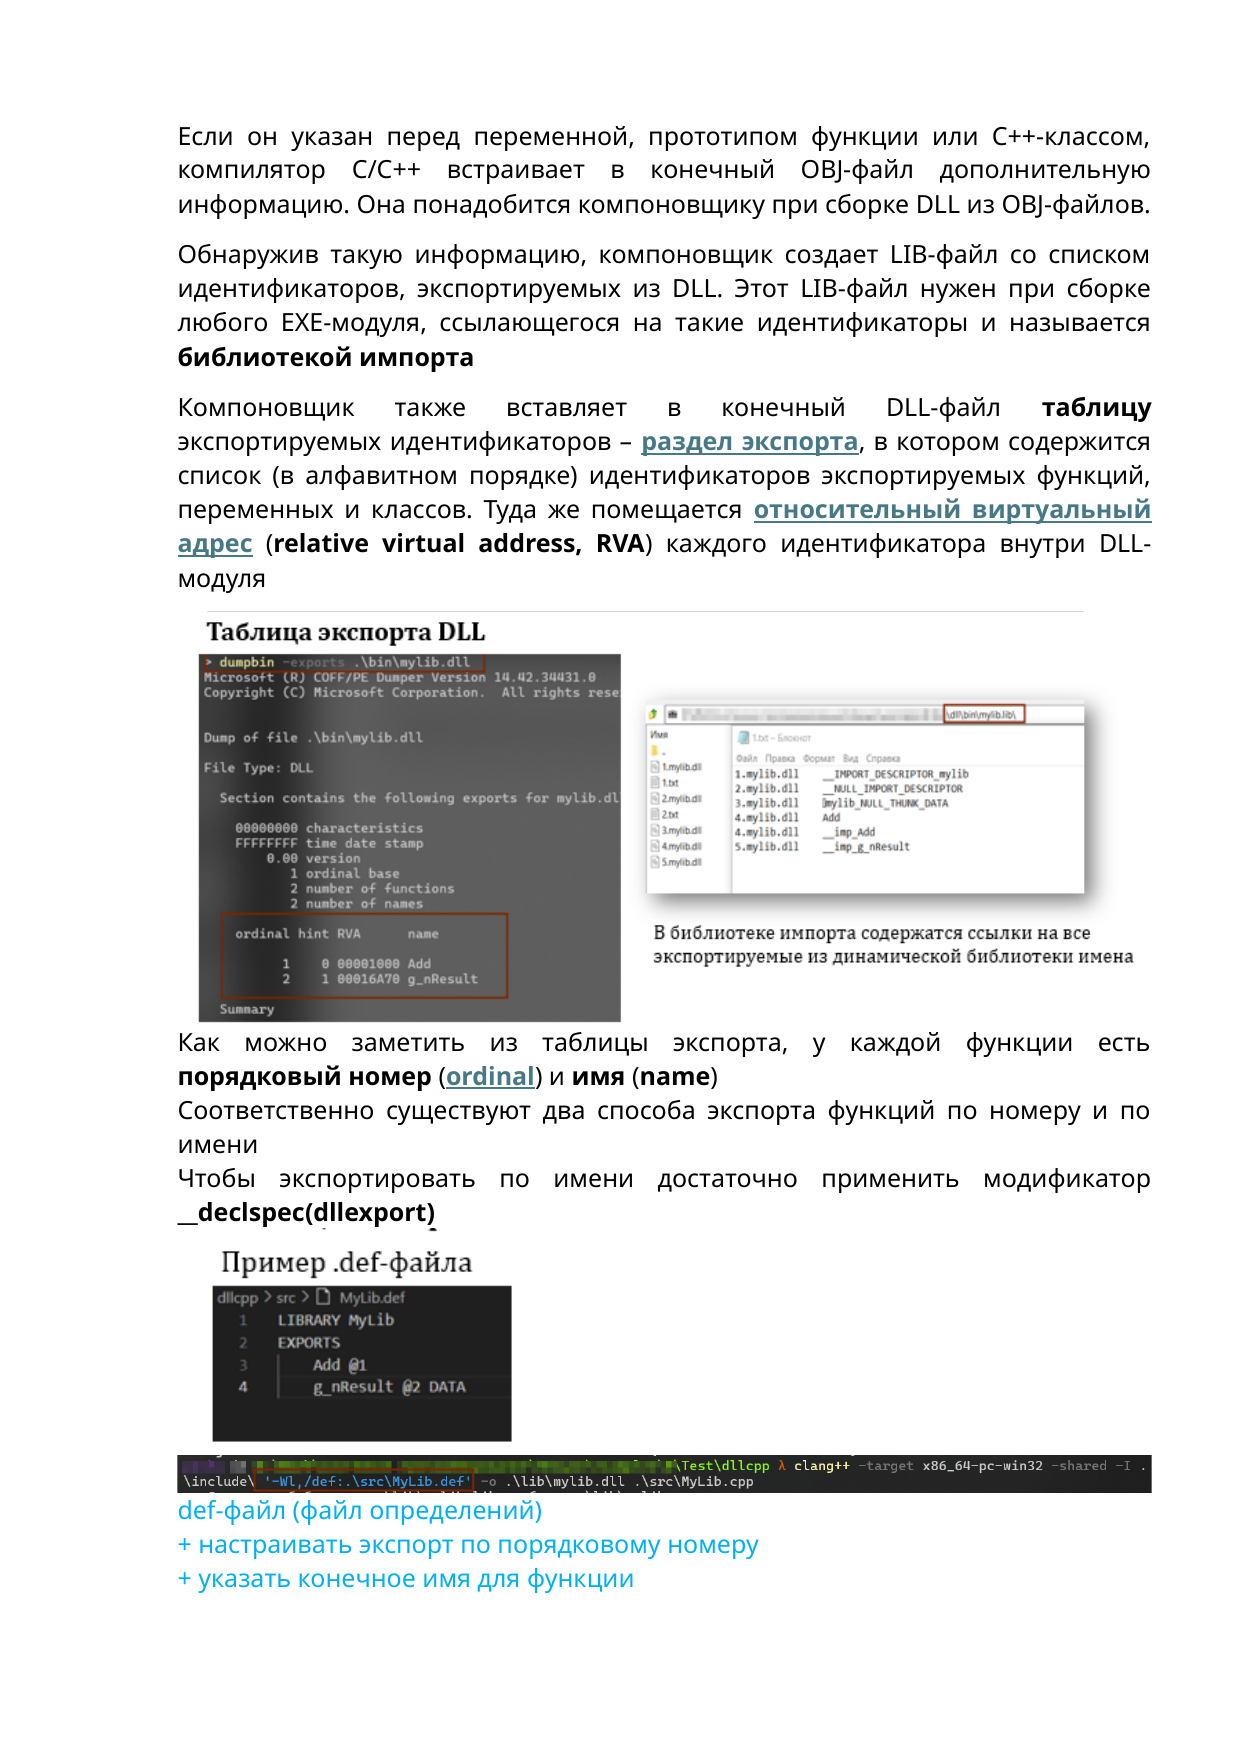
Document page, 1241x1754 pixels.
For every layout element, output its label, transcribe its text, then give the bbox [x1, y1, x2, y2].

text Обнаружив такую информацию, компоновщик создает LIB-файл со списком идентификаторов, экспортируемых из DLL. Этот LIB-файл нужен при сборке любого EXE-модуля, ссылающегося на такие идентификаторы и называется библиотекой импорта [177, 237, 1152, 373]
text Компоновщик также вставляет в конечный DLL-файл таблицу экспортируемых идентификаторов – раздел экспорта, в котором содержится список (в алфавитном порядке) идентификаторов экспортируемых функций, переменных и классов. Туда же помещается относительный виртуальный адрес (relative virtual address, RVA) каждого идентификатора внутри DLL-модуля [177, 390, 1152, 594]
text Соответственно существуют два способа экспорта функций по номеру и по имени [177, 1092, 1152, 1161]
text Если он указан перед переменной, прототипом функции или C++-классом, компилятор С/С++ встраивает в конечный OBJ-файл дополнительную информацию. Она понадобится компоновщику при сборке DLL из OBJ-файлов. [177, 118, 1152, 220]
text Как можно заметить из таблицы экспорта, у каждой функции есть порядковый номер (ordinal) и имя (name) [177, 1025, 1152, 1092]
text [177, 1493, 1152, 1595]
text Чтобы экспортировать по имени достаточно применить модификатор __declspec(dllexport) [177, 1161, 1152, 1229]
picture [177, 1228, 1152, 1493]
picture [177, 611, 1152, 1025]
